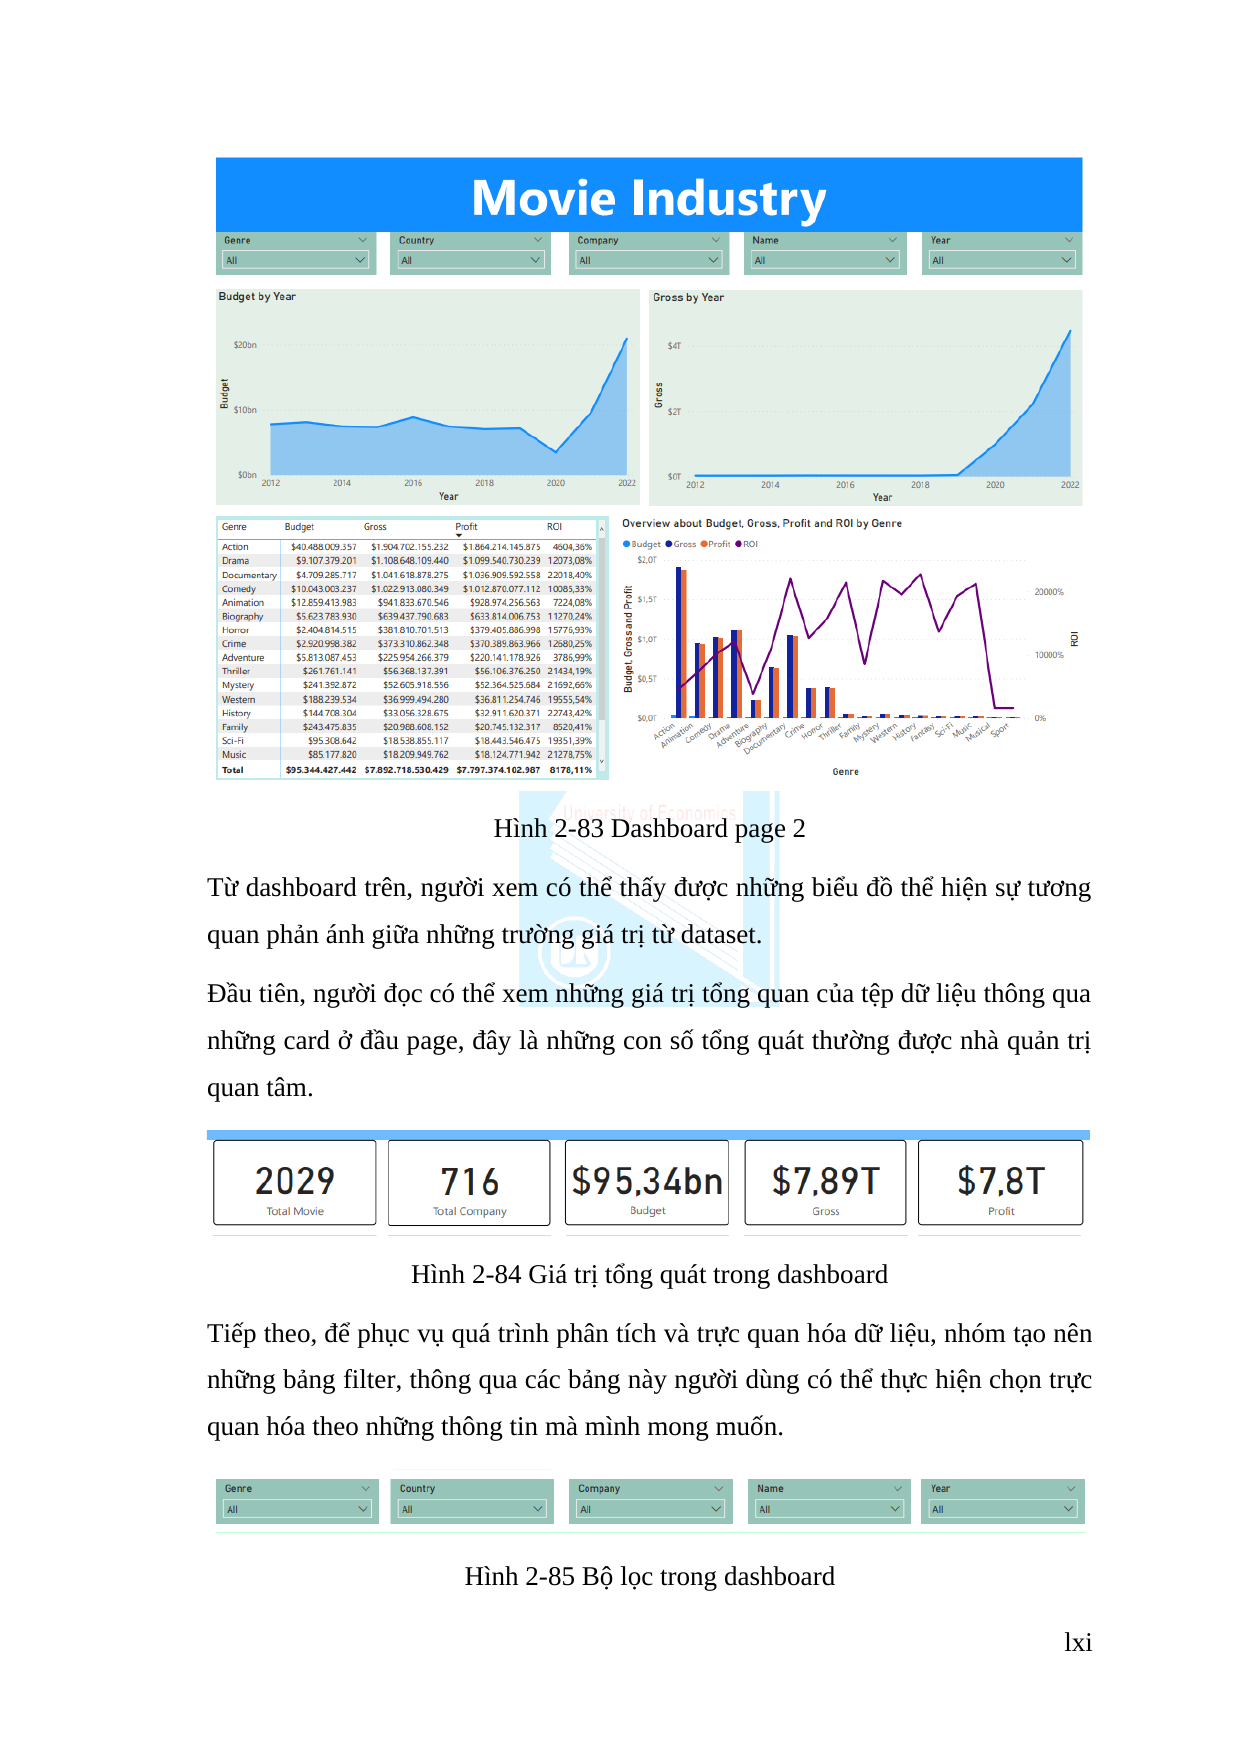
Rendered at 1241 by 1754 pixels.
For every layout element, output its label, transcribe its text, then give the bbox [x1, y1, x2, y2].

picture [206, 1469, 1093, 1533]
picture [206, 1130, 1093, 1236]
text Hình 2-85 Bộ lọc trong dashboard [207, 1560, 1092, 1591]
text Từ dashboard trên, người xem có thể thấy được những biểu đồ thể hiện sự tương quan phản ánh giữa những trường giá trị từ dataset. [207, 872, 1092, 949]
text Tiếp theo, để phục vụ quá trình phân tích và trực quan hóa dữ liệu, nhóm tạo nên những bảng filter, thông qua các bảng này người dùng có thể thực hiện chọn trực quan hóa theo những thông tin mà mình mong muốn. [207, 1317, 1092, 1441]
picture [206, 147, 1093, 791]
text Hình 2-84 Giá trị tổng quát trong dashboard [207, 1258, 1092, 1289]
text Đầu tiên, người đọc có thể xem những giá trị tổng quan của tệp dữ liệu thông qua những card ở đầu page, đây là những con số tổng quát thường được nhà quản trị quan tâm. [207, 977, 1092, 1102]
